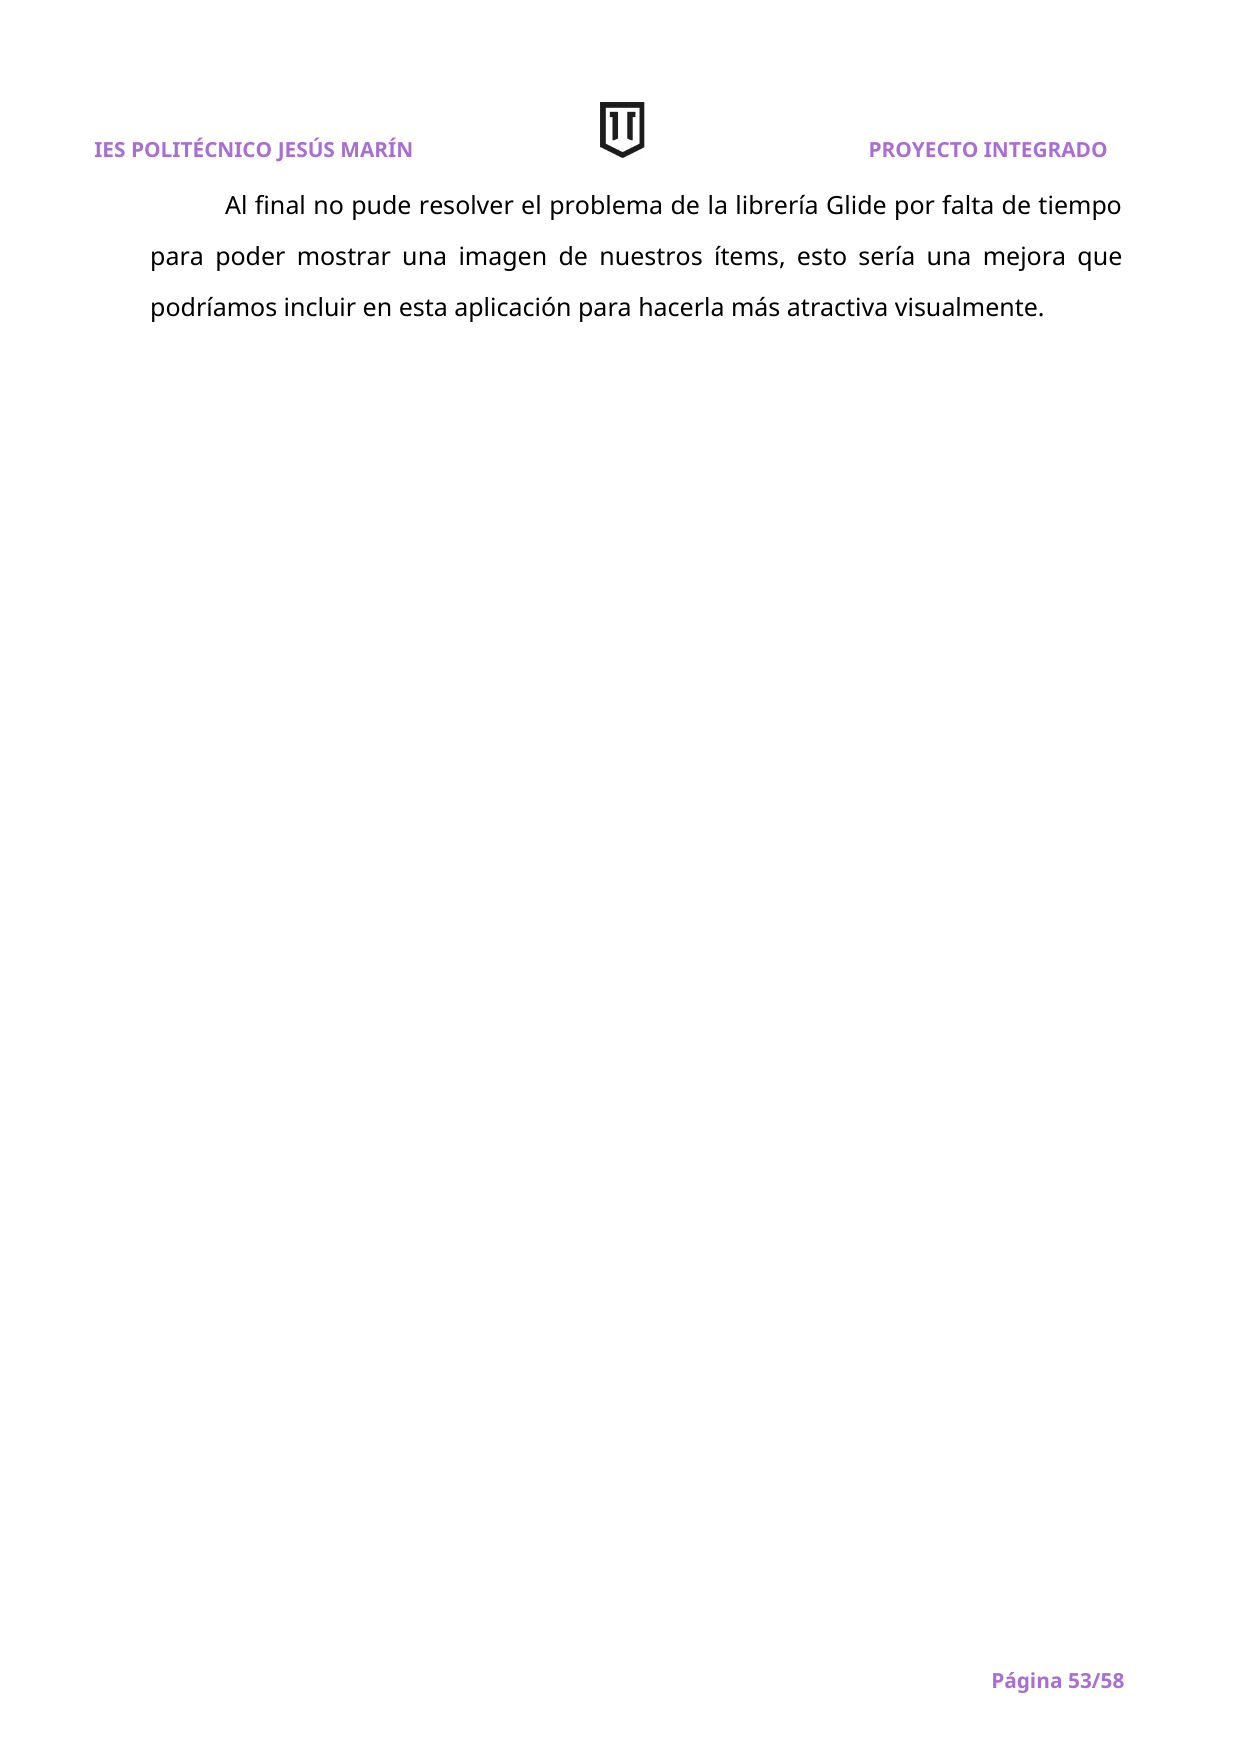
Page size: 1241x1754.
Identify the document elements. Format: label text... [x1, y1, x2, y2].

picture [600, 102, 645, 158]
text Al final no pude resolver el problema de la librería Glide por falta de tiempo para poder mostrar una imagen de nuestros ítems, esto sería una mejora que podríamos incluir en esta aplicación para hacerla más atractiva visualmente. [150, 187, 1124, 323]
